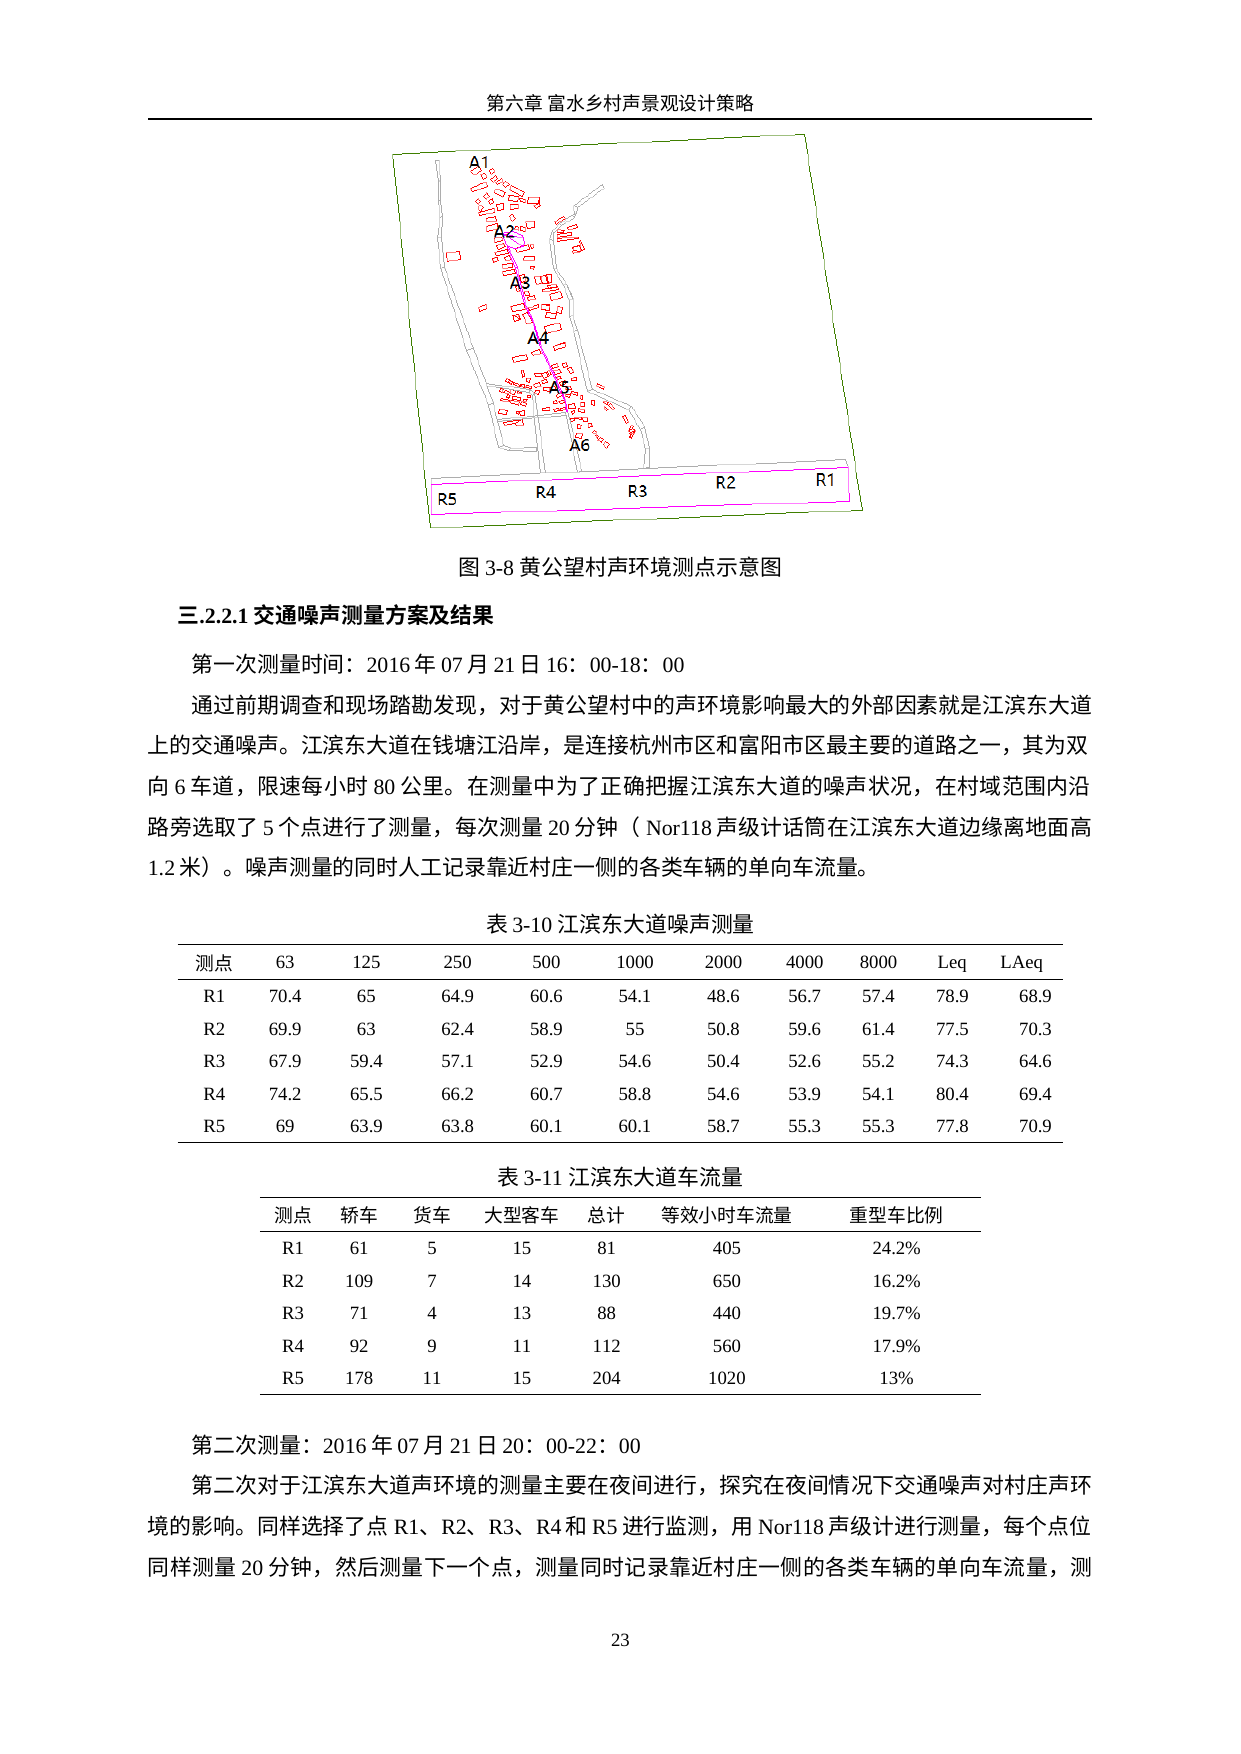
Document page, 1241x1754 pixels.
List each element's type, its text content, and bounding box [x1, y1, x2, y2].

table_cell 54.1 [590, 980, 679, 1012]
text 表3-11 江滨东大道车流量 [148, 1159, 1092, 1192]
table_header 250 [413, 945, 502, 978]
table_cell R2 [260, 1264, 326, 1297]
table_cell R2 [178, 1012, 251, 1044]
table_cell 15 [472, 1232, 572, 1264]
table_cell 54.6 [590, 1045, 679, 1077]
table_header 货车 [392, 1198, 472, 1231]
table_cell R1 [178, 980, 251, 1012]
table_cell 178 [326, 1362, 392, 1394]
table_header 63 [251, 945, 319, 978]
table_cell 59.4 [319, 1045, 413, 1077]
table_cell 60.7 [502, 1077, 590, 1109]
table_cell 71 [326, 1297, 392, 1329]
table_cell 65.5 [319, 1077, 413, 1109]
table_cell R5 [178, 1110, 251, 1142]
table_cell 63.8 [413, 1110, 502, 1142]
table_header 轿车 [326, 1198, 392, 1231]
table_cell 204 [572, 1362, 641, 1394]
table_cell 16.2% [812, 1264, 981, 1297]
table_cell 74.3 [915, 1045, 989, 1077]
table_cell R4 [260, 1329, 326, 1362]
table_cell 70.3 [989, 1012, 1063, 1044]
table_cell 130 [572, 1264, 641, 1297]
table_header 重型车比例 [812, 1198, 981, 1231]
table_cell 1020 [641, 1362, 812, 1394]
table_cell 56.7 [768, 980, 841, 1012]
table_header 1000 [590, 945, 679, 978]
table_cell 58.9 [502, 1012, 590, 1044]
table_cell 13% [812, 1362, 981, 1394]
table_cell 68.9 [989, 980, 1063, 1012]
table_cell 440 [641, 1297, 812, 1329]
table_cell 58.7 [679, 1110, 767, 1142]
table_cell 55.3 [841, 1110, 915, 1142]
table_cell 69.4 [989, 1077, 1063, 1109]
table_header Leq [915, 945, 989, 978]
table_cell 48.6 [679, 980, 767, 1012]
table_cell 80.4 [915, 1077, 989, 1109]
table_cell 77.8 [915, 1110, 989, 1142]
table_cell 17.9% [812, 1329, 981, 1362]
table_cell 60.1 [502, 1110, 590, 1142]
table_cell 60.6 [502, 980, 590, 1012]
table_cell 63 [319, 1012, 413, 1044]
text 图3-8 黄公望村声环境测点示意图 [148, 549, 1092, 582]
table_cell 13 [472, 1297, 572, 1329]
table_cell 11 [392, 1362, 472, 1394]
table_header 大型客车 [472, 1198, 572, 1231]
text 第二次测量：2016年07月21日20：00-22：00 [148, 1428, 1092, 1460]
table_header LAeq [989, 945, 1063, 978]
table_header 500 [502, 945, 590, 978]
table_cell 88 [572, 1297, 641, 1329]
table_cell R3 [260, 1297, 326, 1329]
table_cell 81 [572, 1232, 641, 1264]
table_cell 55.3 [768, 1110, 841, 1142]
table_cell 7 [392, 1264, 472, 1297]
table_cell 64.9 [413, 980, 502, 1012]
table_cell 405 [641, 1232, 812, 1264]
table_cell 53.9 [768, 1077, 841, 1109]
table_cell 61.4 [841, 1012, 915, 1044]
table_cell 14 [472, 1264, 572, 1297]
table_cell 650 [641, 1264, 812, 1297]
table_cell 9 [392, 1329, 472, 1362]
table_cell 66.2 [413, 1077, 502, 1109]
text 通过前期调查和现场踏勘发现，对于黄公望村中的声环境影响最大的外部因素就是江滨东大道上的交通噪声。江滨东大道在钱塘江沿岸，是连接杭州市区和富阳市区最主要的道路之一，其为双向6车道，限速每小时80公里。在测量中为了正确把握江滨东大道的噪声状况，在村域范围内沿路旁选取了5个点进行了测量，每次测量20分钟（ Nor118声级计话筒在江滨东大道边缘离地面高1.2米）。噪声测量的同时人工记录靠近村庄一侧的各类车辆的单向车流量。 [148, 687, 1092, 882]
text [148, 1468, 1092, 1582]
table_cell 67.9 [251, 1045, 319, 1077]
table_cell 74.2 [251, 1077, 319, 1109]
table_header 等效小时车流量 [641, 1198, 812, 1231]
table_header 测点 [178, 945, 251, 978]
table_cell 19.7% [812, 1297, 981, 1329]
table_cell 50.4 [679, 1045, 767, 1077]
table_cell 60.1 [590, 1110, 679, 1142]
table_cell 70.9 [989, 1110, 1063, 1142]
table_header 4000 [768, 945, 841, 978]
table_cell R1 [260, 1232, 326, 1264]
table_cell 65 [319, 980, 413, 1012]
picture [373, 126, 867, 532]
table_cell 55.2 [841, 1045, 915, 1077]
table_cell 52.6 [768, 1045, 841, 1077]
table_cell 50.8 [679, 1012, 767, 1044]
table_cell 11 [472, 1329, 572, 1362]
table_cell 59.6 [768, 1012, 841, 1044]
table_cell 62.4 [413, 1012, 502, 1044]
table_cell 58.8 [590, 1077, 679, 1109]
table_cell R5 [260, 1362, 326, 1394]
table_cell 54.6 [679, 1077, 767, 1109]
table_cell 560 [641, 1329, 812, 1362]
table_header 总计 [572, 1198, 641, 1231]
table_cell R4 [178, 1077, 251, 1109]
table_cell 69.9 [251, 1012, 319, 1044]
table_cell 69 [251, 1110, 319, 1142]
table_cell 24.2% [812, 1232, 981, 1264]
table_cell 54.1 [841, 1077, 915, 1109]
text 交通噪声测量方案及结果 [177, 598, 1092, 631]
table_cell 4 [392, 1297, 472, 1329]
table_cell 109 [326, 1264, 392, 1297]
table_cell 112 [572, 1329, 641, 1362]
table_cell 70.4 [251, 980, 319, 1012]
table_cell 78.9 [915, 980, 989, 1012]
table_cell 52.9 [502, 1045, 590, 1077]
table_cell 77.5 [915, 1012, 989, 1044]
text 表3-10 江滨东大道噪声测量 [148, 906, 1092, 939]
table_cell 64.6 [989, 1045, 1063, 1077]
table_cell 57.1 [413, 1045, 502, 1077]
table_cell 92 [326, 1329, 392, 1362]
table_header 2000 [679, 945, 767, 978]
text 第一次测量时间：2016年07月21日16：00-18：00 [148, 647, 1092, 679]
table_cell 55 [590, 1012, 679, 1044]
table_header 8000 [841, 945, 915, 978]
table_header 125 [319, 945, 413, 978]
table_cell 5 [392, 1232, 472, 1264]
table_cell 61 [326, 1232, 392, 1264]
table_cell R3 [178, 1045, 251, 1077]
table_cell 57.4 [841, 980, 915, 1012]
table_header 测点 [260, 1198, 326, 1231]
table_cell 63.9 [319, 1110, 413, 1142]
table_cell 15 [472, 1362, 572, 1394]
